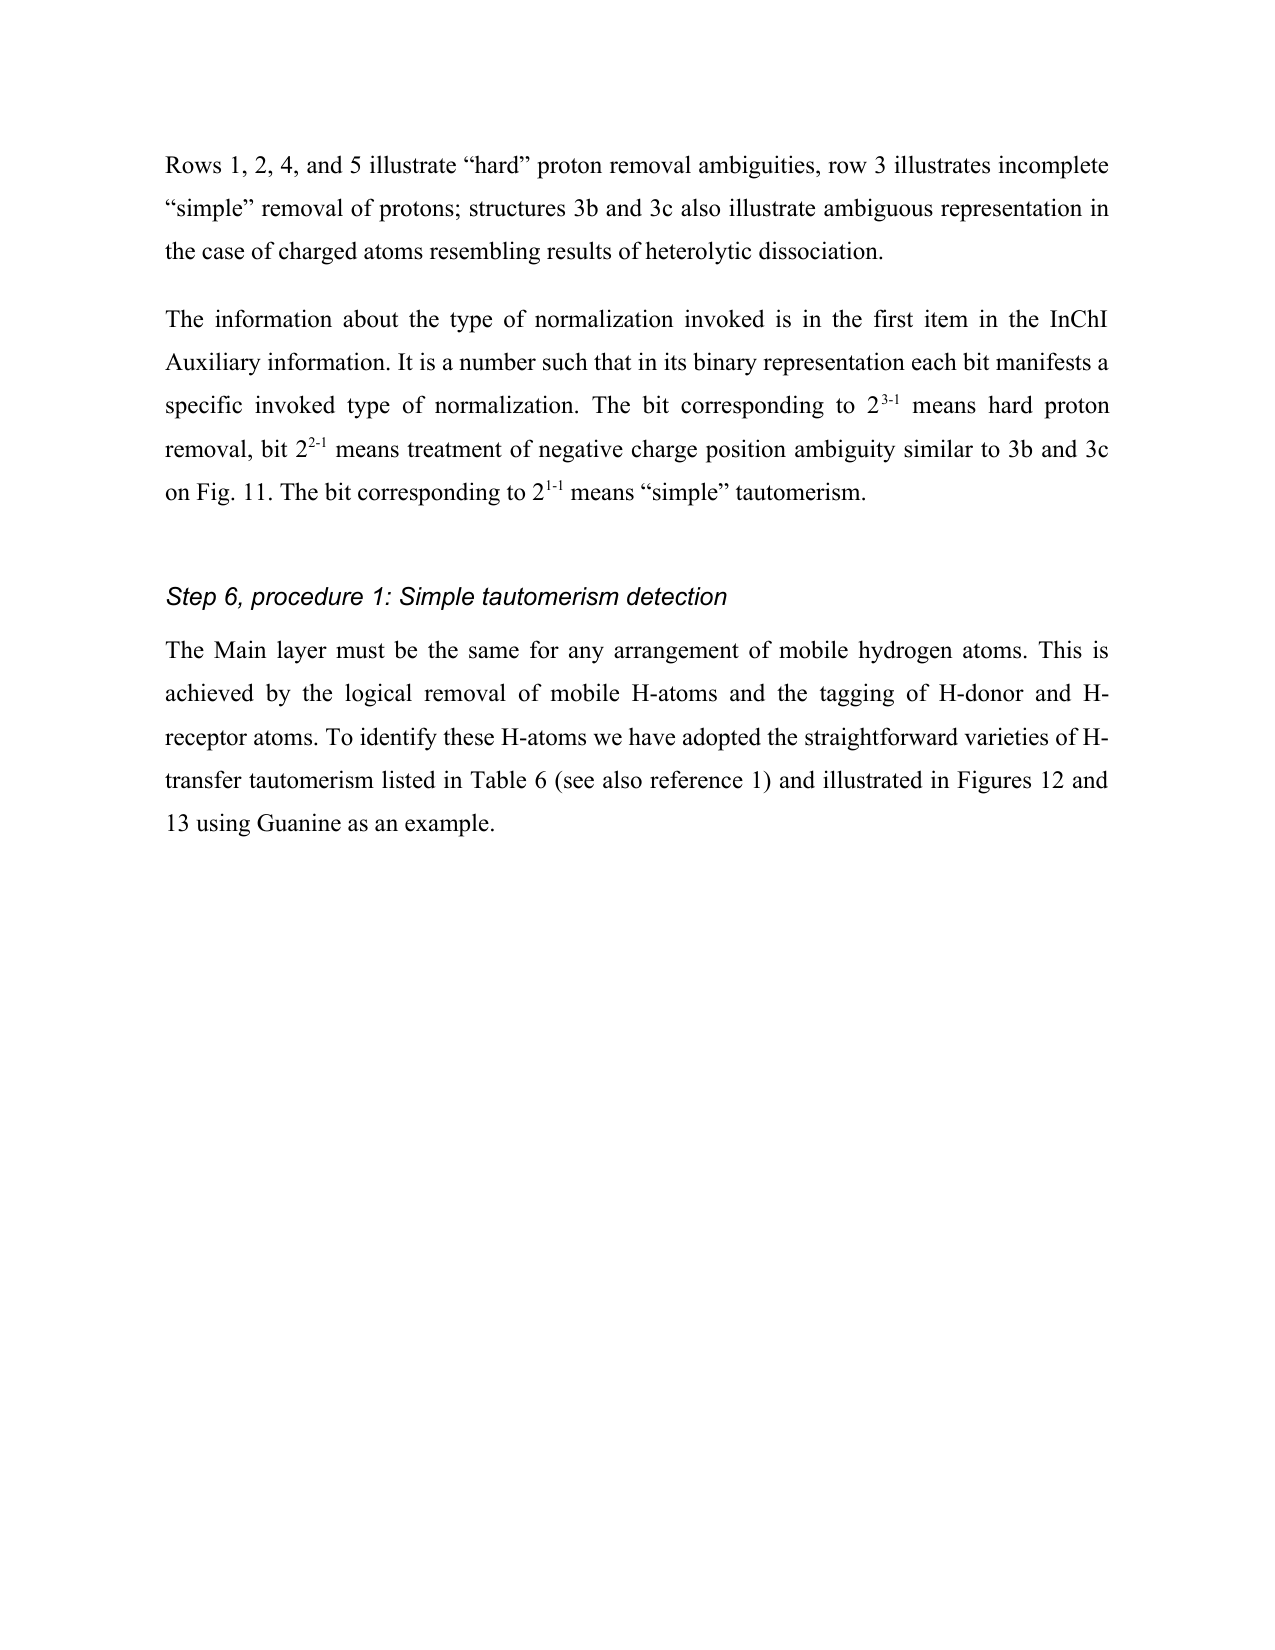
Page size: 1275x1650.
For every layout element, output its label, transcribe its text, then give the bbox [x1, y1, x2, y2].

text Rows 1, 2, 4, and 5 illustrate “hard” proton removal ambiguities, row 3 illustrates incomplete “simple” removal of protons; structures 3b and 3c also illustrate ambiguous representation in the case of charged atoms resembling results of heterolytic dissociation. [165, 150, 1110, 265]
text The information about the type of normalization invoked is in the first item in the InChI Auxiliary information. It is a number such that in its binary representation each bit manifests a specific invoked type of normalization. The bit corresponding to 23-1 means hard proton removal, bit 22-1 means treatment of negative charge position ambiguity similar to 3b and 3c on Fig. 11. The bit corresponding to 21-1 means “simple” tautomerism. [165, 304, 1110, 506]
subtitle Step 6, procedure 1: Simple tautomerism detection [165, 582, 1110, 610]
text The Main layer must be the same for any arrangement of mobile hydrogen atoms. This is achieved by the logical removal of mobile H-atoms and the tagging of H-donor and H-receptor atoms. To identify these H-atoms we have adopted the straightforward varieties of H-transfer tautomerism listed in Table 6 (see also reference 1) and illustrated in Figures 12 and 13 using Guanine as an example. [165, 635, 1110, 837]
